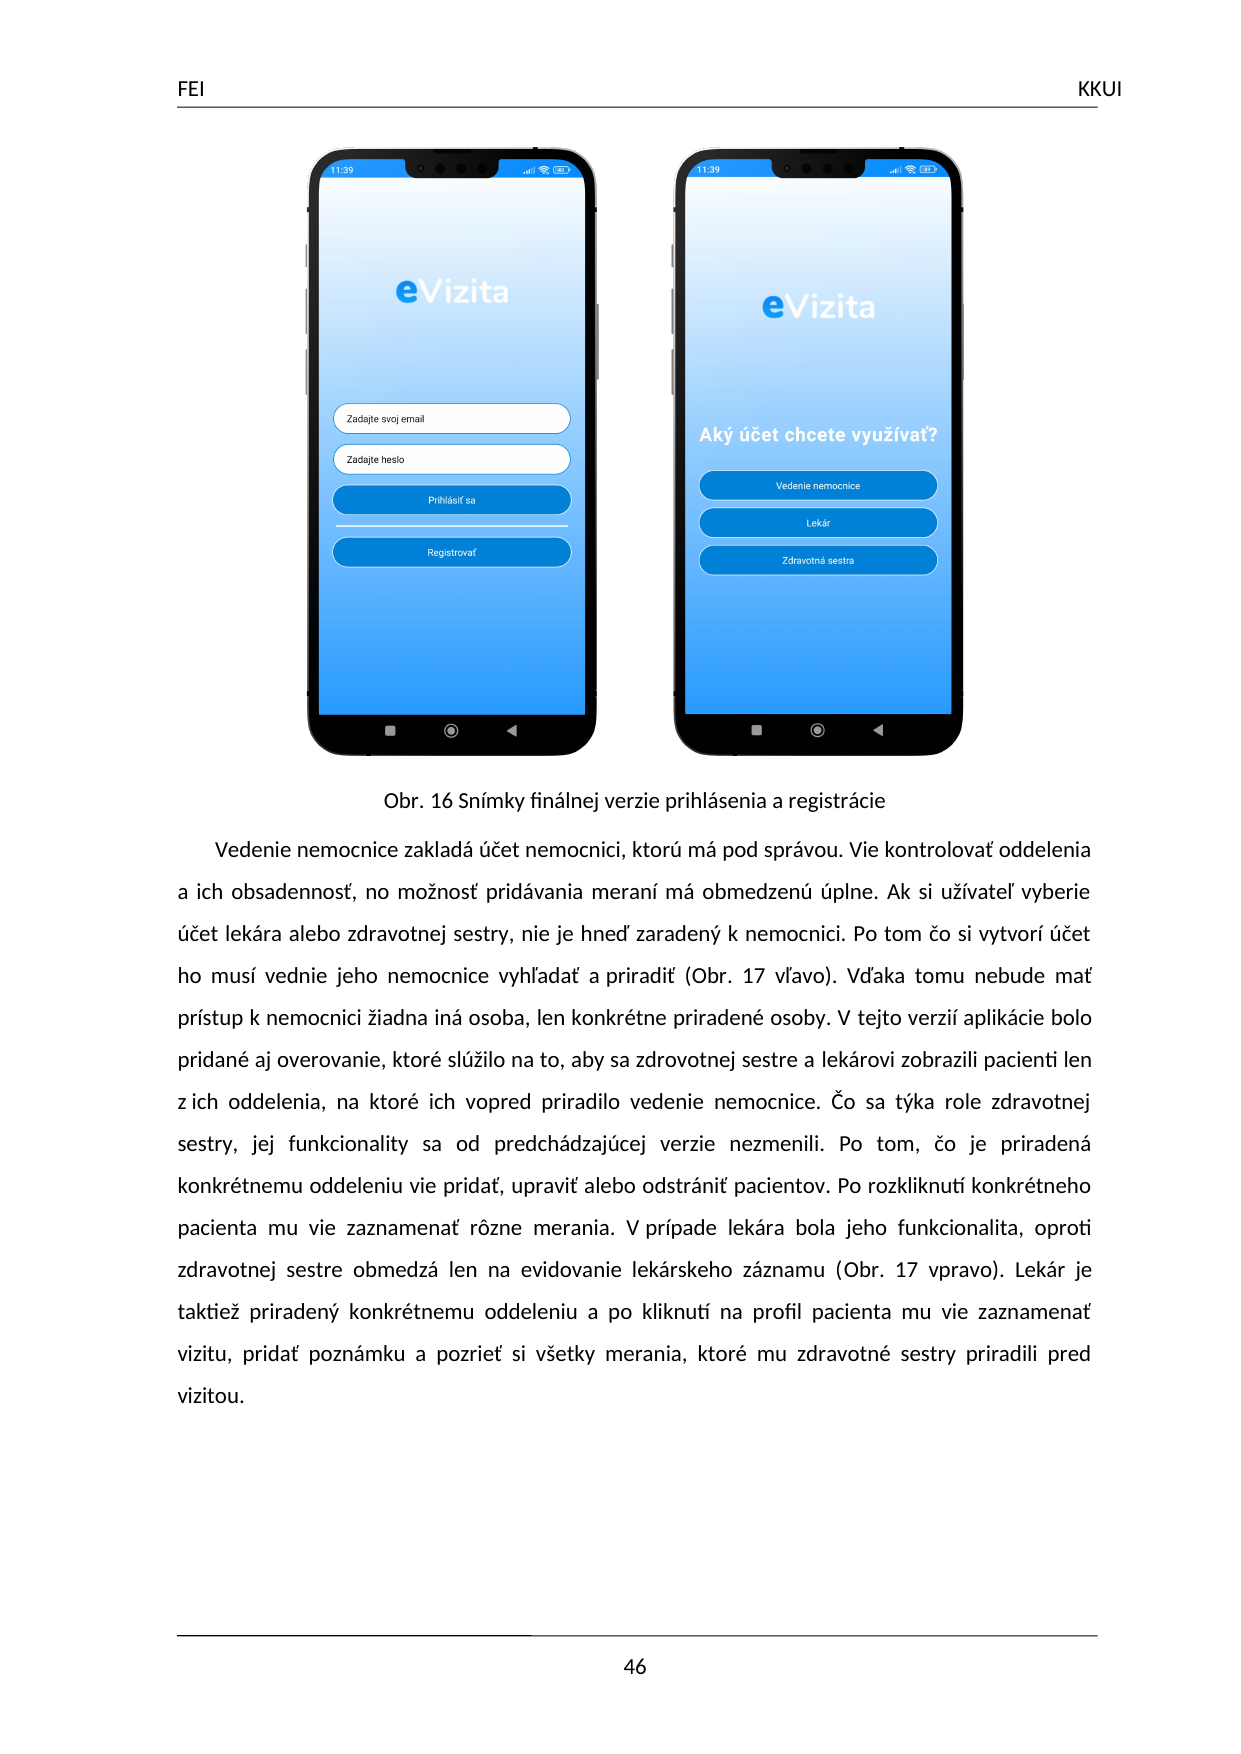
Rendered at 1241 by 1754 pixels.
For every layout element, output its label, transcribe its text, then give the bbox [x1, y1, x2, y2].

text Vedenie nemocnice zakladá účet nemocnici, ktorú má pod správou. Vie kontrolovať oddelenia a ich obsadennosť, no možnosť pridávania meraní má obmedzenú úplne. Ak si užívateľ vyberie účet lekára alebo zdravotnej sestry, nie je hneď zaradený k nemocnici. Po tom čo si vytvorí účet ho musí vednie jeho nemocnice vyhľadať a priradiť (Obr. 17 vľavo). Vďaka tomu nebude mať prístup k nemocnici žiadna iná osoba, len konkrétne priradené osoby. V tejto verzií aplikácie bolo pridané aj overovanie, ktoré slúžilo na to, aby sa zdrovotnej sestre a lekárovi zobrazili pacienti len z ich oddelenia, na ktoré ich vopred priradilo vedenie nemocnice. Čo sa týka role zdravotnej sestry, jej funkcionality sa od predchádzajúcej verzie nezmenili. Po tom, čo je priradená konkrétnemu oddeleniu vie pridať, upraviť alebo odstrániť pacientov. Po rozkliknutí konkrétneho pacienta mu vie zaznamenať rôzne merania. V prípade lekára bola jeho funkcionalita, oproti zdravotnej sestre obmedzá len na evidovanie lekárskeho záznamu (Obr. 17 vpravo). Lekár je taktiež priradený konkrétnemu oddeleniu a po kliknutí na profil pacienta mu vie zaznamenať vizitu, pridať poznámku a pozrieť si všetky merania, ktoré mu zdravotné sestry priradili pred vizitou. [177, 835, 1092, 1409]
picture [305, 147, 964, 756]
